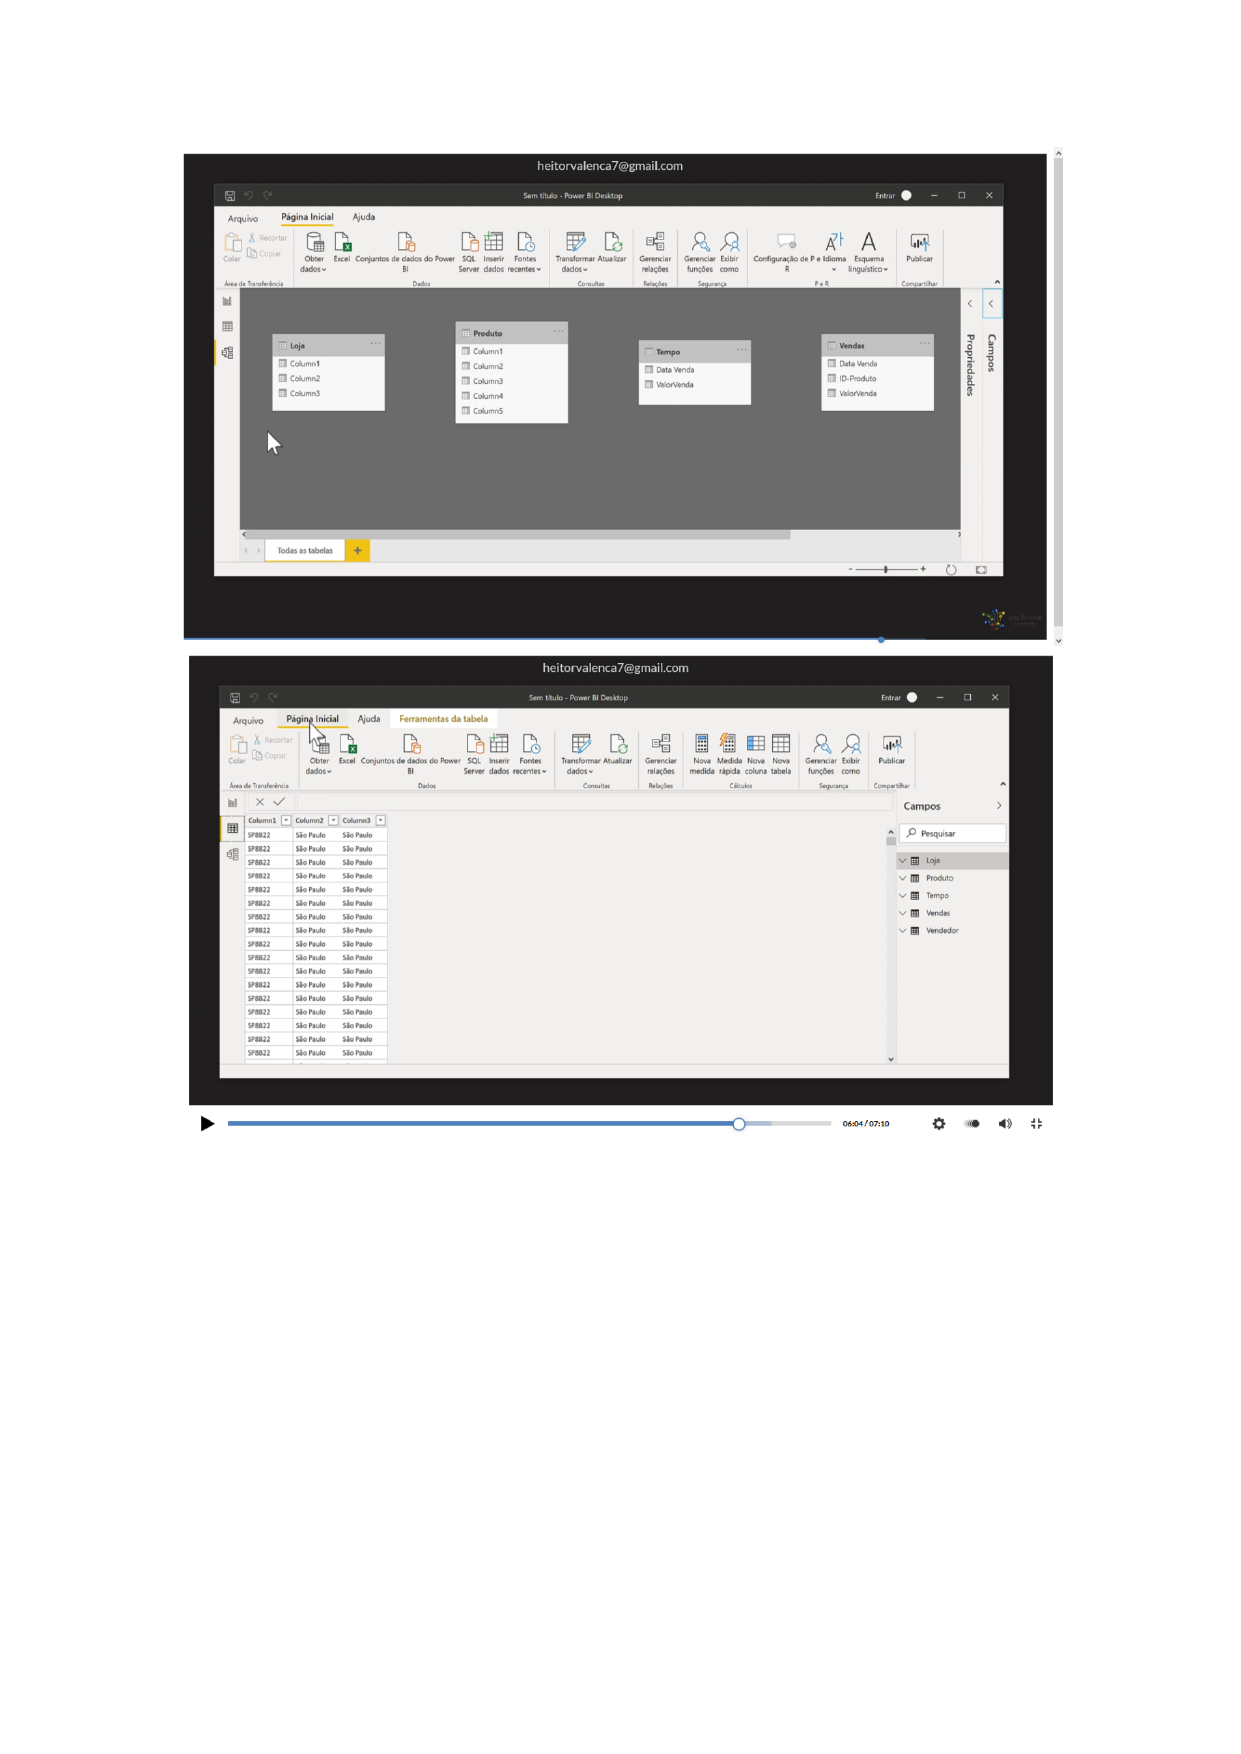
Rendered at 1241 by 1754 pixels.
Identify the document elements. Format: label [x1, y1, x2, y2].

picture [177, 147, 1063, 646]
picture [177, 649, 1063, 1148]
